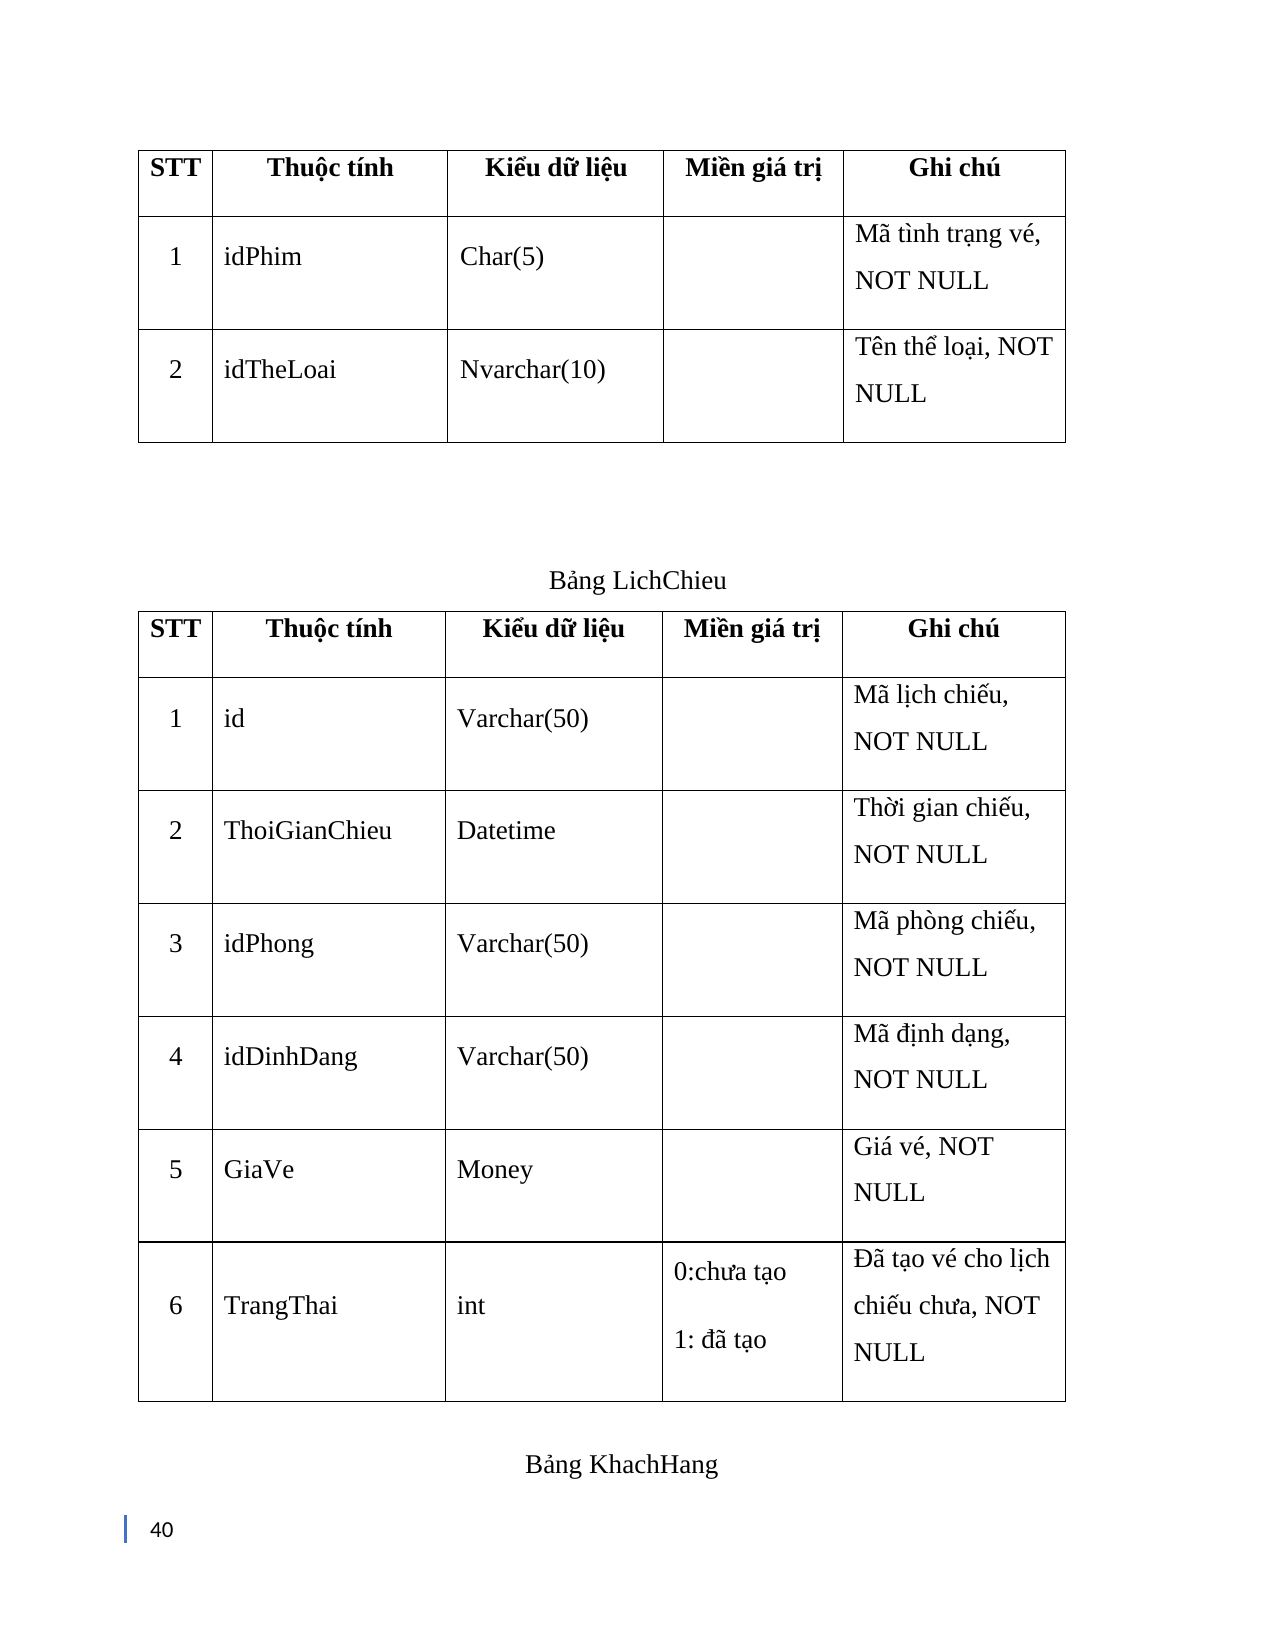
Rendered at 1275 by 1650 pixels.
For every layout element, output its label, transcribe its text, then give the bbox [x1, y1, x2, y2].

table_cell 2 [139, 330, 212, 442]
table_cell ThoiGianChieu [213, 791, 445, 903]
table_cell 5 [139, 1130, 212, 1241]
table_header Kiểu dữ liệu [448, 151, 663, 216]
table_cell 0:chưa tạo 1: đã tạo [663, 1243, 842, 1401]
table_cell [664, 217, 843, 329]
table_cell idTheLoai [213, 330, 447, 442]
table_cell Varchar(50) [446, 904, 662, 1016]
table_cell 1 [139, 678, 212, 790]
table_cell Nvarchar(10) [448, 330, 663, 442]
table_header STT [139, 612, 212, 677]
table_cell Char(5) [448, 217, 663, 329]
table_cell TrangThai [213, 1243, 445, 1401]
table_cell [663, 1017, 842, 1128]
table_header STT [139, 151, 212, 216]
table_header Thuộc tính [213, 151, 447, 216]
table_cell Mã lịch chiếu, NOT NULL [843, 678, 1065, 790]
table_cell [664, 330, 843, 442]
table_header Ghi chú [844, 151, 1065, 216]
table_header Kiểu dữ liệu [446, 612, 662, 677]
table_cell 4 [139, 1017, 212, 1128]
table_cell Mã tình trạng vé, NOT NULL [844, 217, 1065, 329]
table_cell Tên thể loại, NOT NULL [844, 330, 1065, 442]
table_cell idPhong [213, 904, 445, 1016]
table_cell 2 [139, 791, 212, 903]
table_cell Varchar(50) [446, 1017, 662, 1128]
table_cell Đã tạo vé cho lịch chiếu chưa, NOT NULL [843, 1243, 1065, 1401]
table_cell [663, 904, 842, 1016]
table_header Miền giá trị [664, 151, 843, 216]
table_cell int [446, 1243, 662, 1401]
table_header Thuộc tính [213, 612, 445, 677]
table_cell Mã định dạng, NOT NULL [843, 1017, 1065, 1128]
table_cell [663, 1130, 842, 1241]
table_cell Mã phòng chiếu, NOT NULL [843, 904, 1065, 1016]
table_cell idDinhDang [213, 1017, 445, 1128]
table_cell 3 [139, 904, 212, 1016]
table_cell Datetime [446, 791, 662, 903]
table_cell idPhim [213, 217, 447, 329]
table_cell GiaVe [213, 1130, 445, 1241]
table_cell [663, 791, 842, 903]
table_cell Money [446, 1130, 662, 1241]
table_cell Thời gian chiếu, NOT NULL [843, 791, 1065, 903]
table_cell 1 [139, 217, 212, 329]
table_cell id [213, 678, 445, 790]
table_header Miền giá trị [663, 612, 842, 677]
table_cell Giá vé, NOT NULL [843, 1130, 1065, 1241]
table_header Ghi chú [843, 612, 1065, 677]
table_cell 6 [139, 1243, 212, 1401]
table_cell [663, 678, 842, 790]
text Bảng LichChieu [150, 564, 1125, 596]
text Bảng KhachHang [450, 1448, 1125, 1480]
table_cell Varchar(50) [446, 678, 662, 790]
